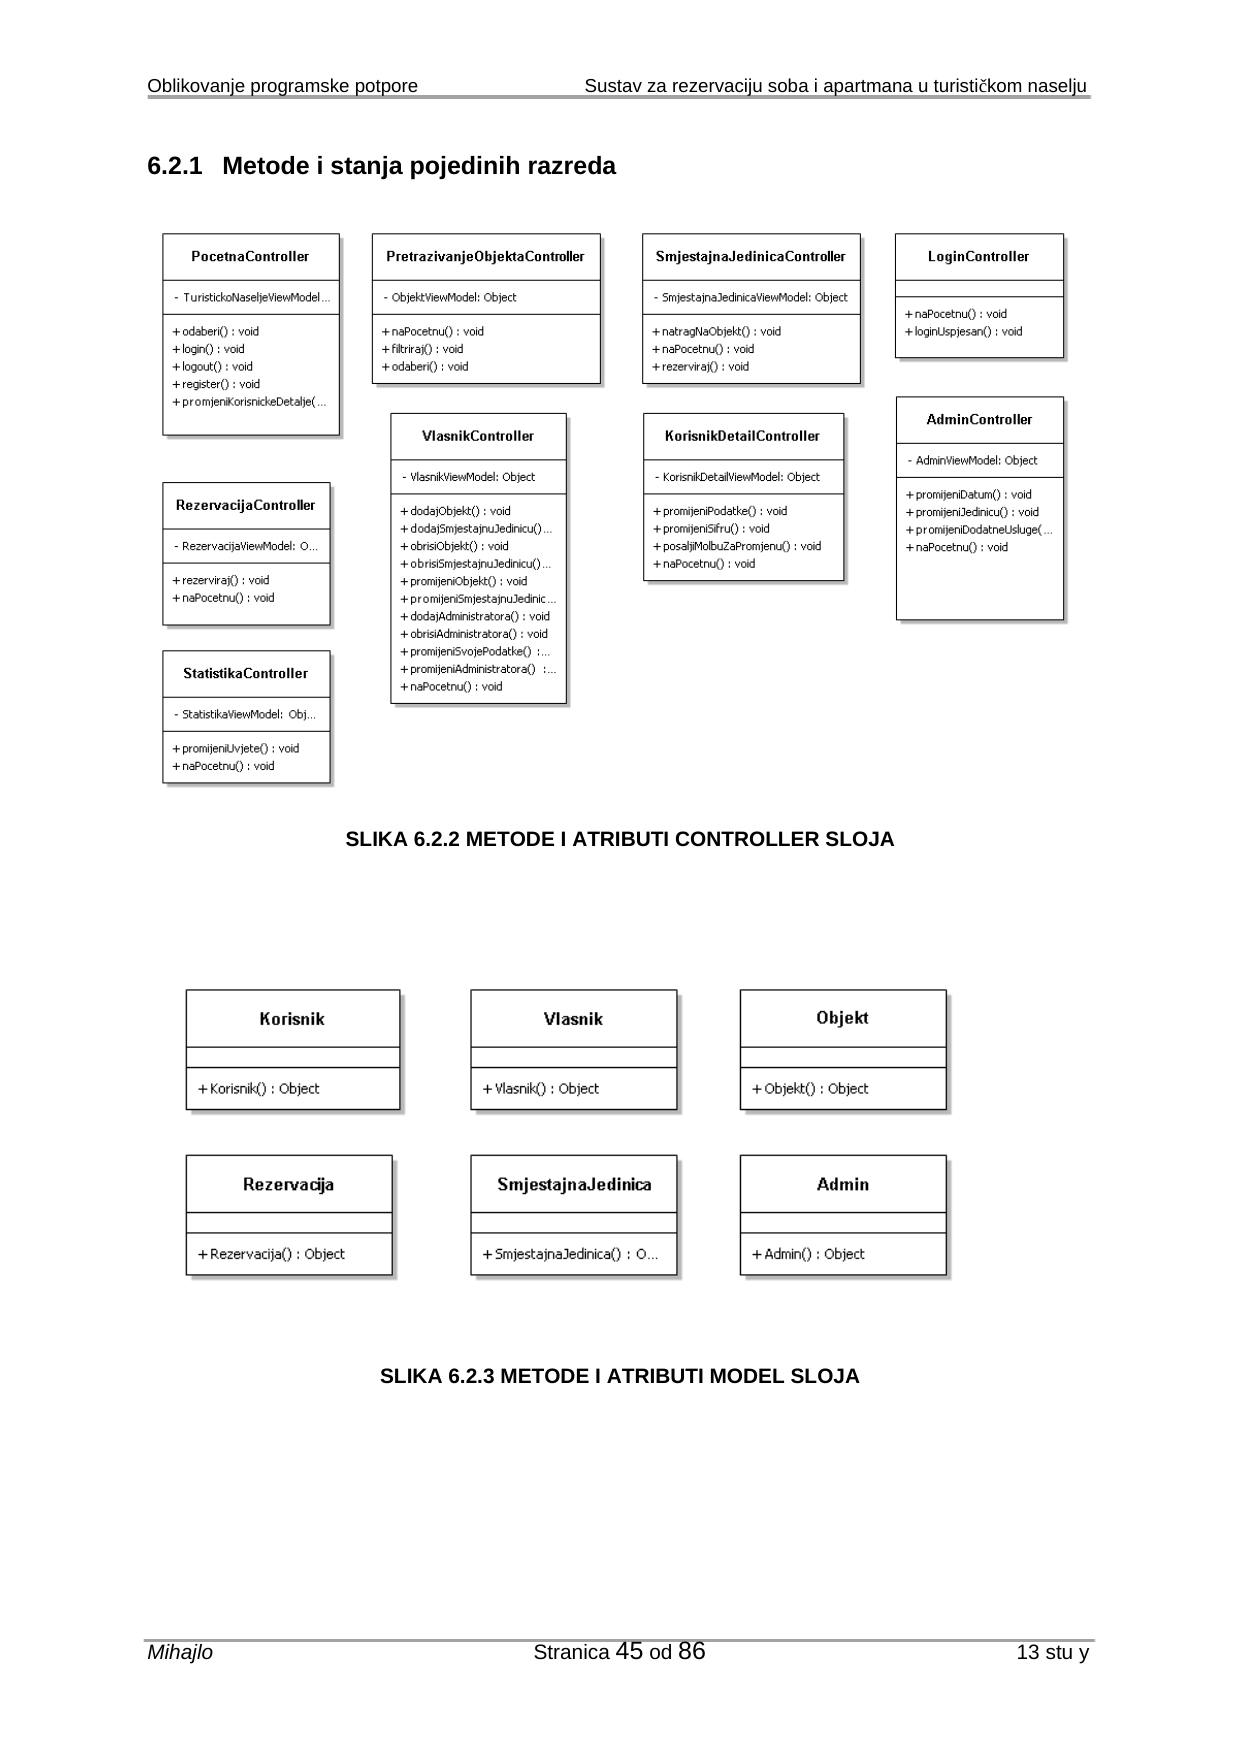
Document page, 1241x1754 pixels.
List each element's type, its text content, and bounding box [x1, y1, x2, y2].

subtitle Metode i stanja pojedinih razreda [147, 151, 1093, 180]
text Slika 6.2.3 Metode i atributi Model sloja [147, 1364, 1093, 1388]
picture [149, 223, 1091, 801]
text Slika 6.2.2 Metode i atributi Controller sloja [147, 827, 1093, 851]
picture [149, 964, 1092, 1338]
picture [147, 95, 1092, 99]
